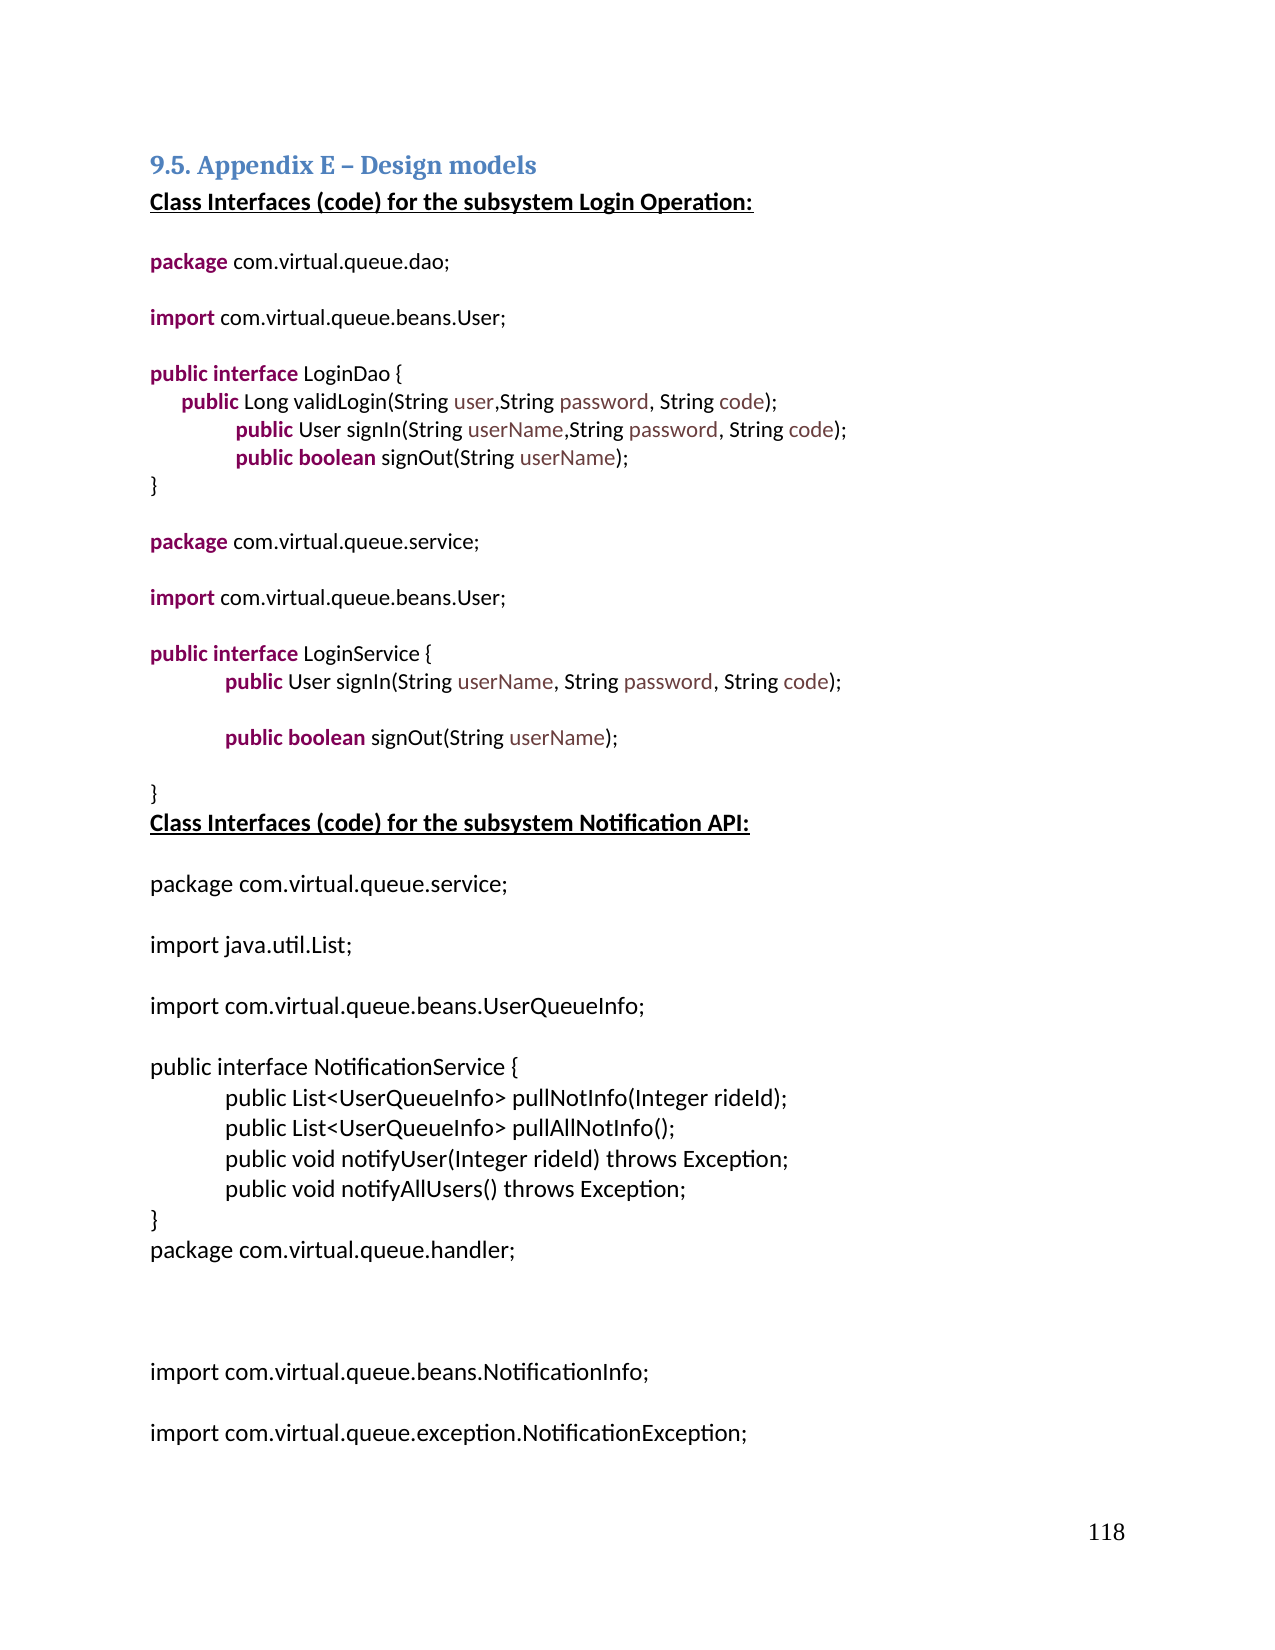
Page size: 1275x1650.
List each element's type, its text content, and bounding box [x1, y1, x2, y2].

text public interface LoginService { [150, 639, 1125, 667]
text public List<UserQueueInfo> pullNotInfo(Integer rideId); [150, 1082, 1125, 1112]
text public void notifyAllUsers() throws Exception; [150, 1173, 1125, 1204]
text public boolean signOut(String userName); [150, 723, 1125, 751]
text package com.virtual.queue.handler; [150, 1234, 1125, 1265]
text public Long validLogin(String user,String password, String code); [150, 387, 1125, 415]
text package com.virtual.queue.service; [150, 527, 1125, 555]
text public User signIn(String userName, String password, String code); [150, 667, 1125, 695]
text public interface NotificationService { [150, 1051, 1125, 1082]
text Class Interfaces (code) for the subsystem Login Operation: [150, 186, 1125, 216]
text public void notifyUser(Integer rideId) throws Exception; [150, 1143, 1125, 1173]
text public User signIn(String userName,String password, String code); [150, 415, 1125, 443]
subtitle 9.5. Appendix E – Design models [150, 150, 1125, 181]
text import com.virtual.queue.beans.User; [150, 303, 1125, 331]
text import com.virtual.queue.beans.NotificationInfo; [150, 1357, 1125, 1387]
text package com.virtual.queue.service; [150, 868, 1125, 899]
text Class Interfaces (code) for the subsystem Notification API: [150, 807, 1125, 838]
text public interface LoginDao { [150, 359, 1125, 387]
text package com.virtual.queue.dao; [150, 247, 1125, 275]
text } [150, 471, 1125, 499]
text import java.util.List; [150, 929, 1125, 960]
text import com.virtual.queue.exception.NotificationException; [150, 1418, 1125, 1448]
text } [150, 1204, 1125, 1234]
text import com.virtual.queue.beans.UserQueueInfo; [150, 990, 1125, 1021]
text import com.virtual.queue.beans.User; [150, 583, 1125, 611]
text public List<UserQueueInfo> pullAllNotInfo(); [150, 1112, 1125, 1143]
text public boolean signOut(String userName); [150, 443, 1125, 471]
text } [150, 779, 1125, 807]
